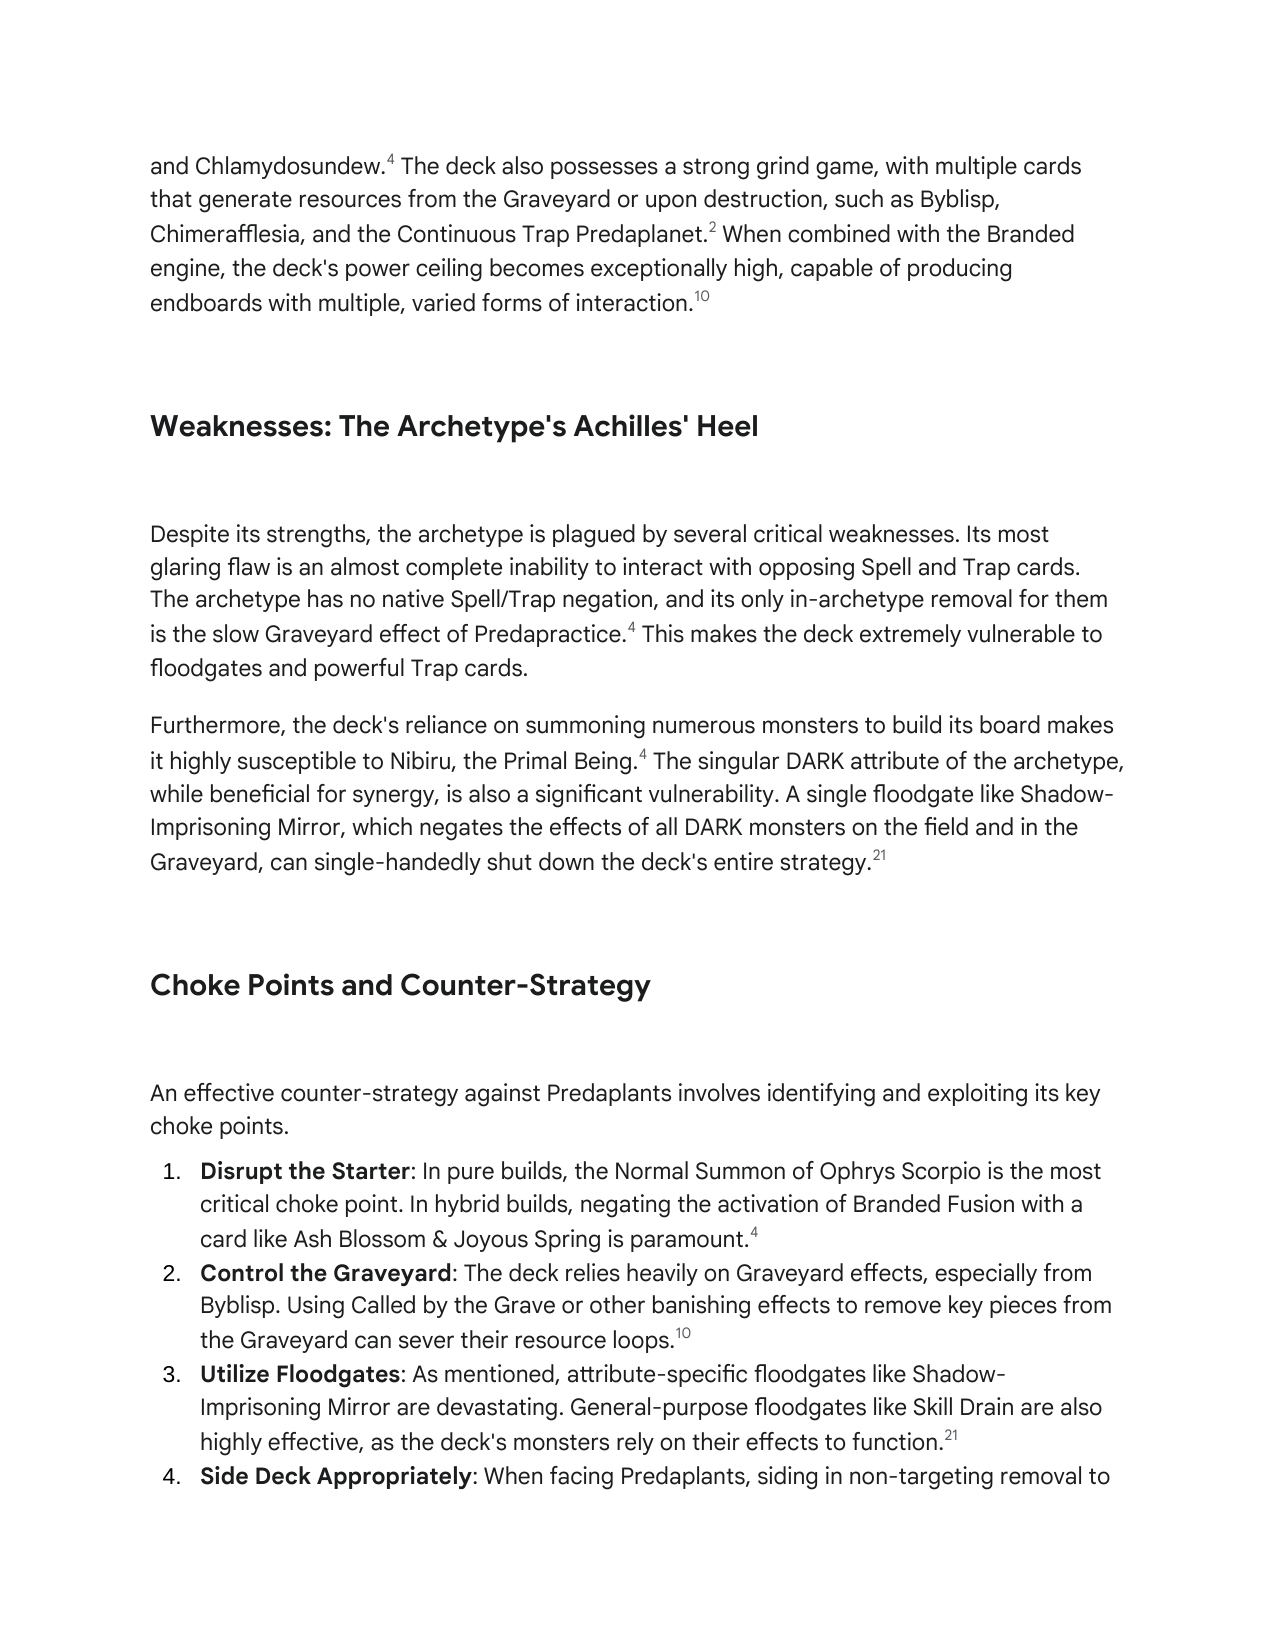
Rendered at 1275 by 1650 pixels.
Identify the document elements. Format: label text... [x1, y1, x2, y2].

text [150, 150, 1125, 318]
list Disrupt the Starter: In pure builds, the Normal Summon of Ophrys Scorpio is the most critical choke point. In hybrid builds, negating the activation of Branded Fusion with a card like Ash Blossom & Joyous Spring is paramount.4 [162, 1157, 1125, 1254]
subtitle Weaknesses: The Archetype's Achilles' Heel [150, 408, 1125, 445]
list Control the Graveyard: The deck relies heavily on Graveyard effects, especially from Byblisp. Using Called by the Grave or other banishing effects to remove key pieces from the Graveyard can sever their resource loops.10 [162, 1259, 1125, 1356]
text Despite its strengths, the archetype is plagued by several critical weaknesses. Its most glaring flaw is an almost complete inability to interact with opposing Spell and Trap cards. The archetype has no native Spell/Trap negation, and its only in-archetype removal for them is the slow Graveyard effect of Predapractice.4 This makes the deck extremely vulnerable to floodgates and powerful Trap cards. [150, 520, 1125, 683]
subtitle Choke Points and Counter-Strategy [150, 967, 1125, 1004]
text Furthermore, the deck's reliance on summoning numerous monsters to build its board makes it highly susceptible to Nibiru, the Primal Being.4 The singular DARK attribute of the archetype, while beneficial for synergy, is also a significant vulnerability. A single floodgate like Shadow-Imprisoning Mirror, which negates the effects of all DARK monsters on the field and in the Graveyard, can single-handedly shut down the deck's entire strategy.21 [150, 712, 1125, 877]
list Utilize Floodgates: As mentioned, attribute-specific floodgates like Shadow-Imprisoning Mirror are devastating. General-purpose floodgates like Skill Drain are also highly effective, as the deck's monsters rely on their effects to function.21 [162, 1360, 1125, 1458]
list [162, 1462, 1125, 1491]
text An effective counter-strategy against Predaplants involves identifying and exploiting its key choke points. [150, 1079, 1125, 1141]
